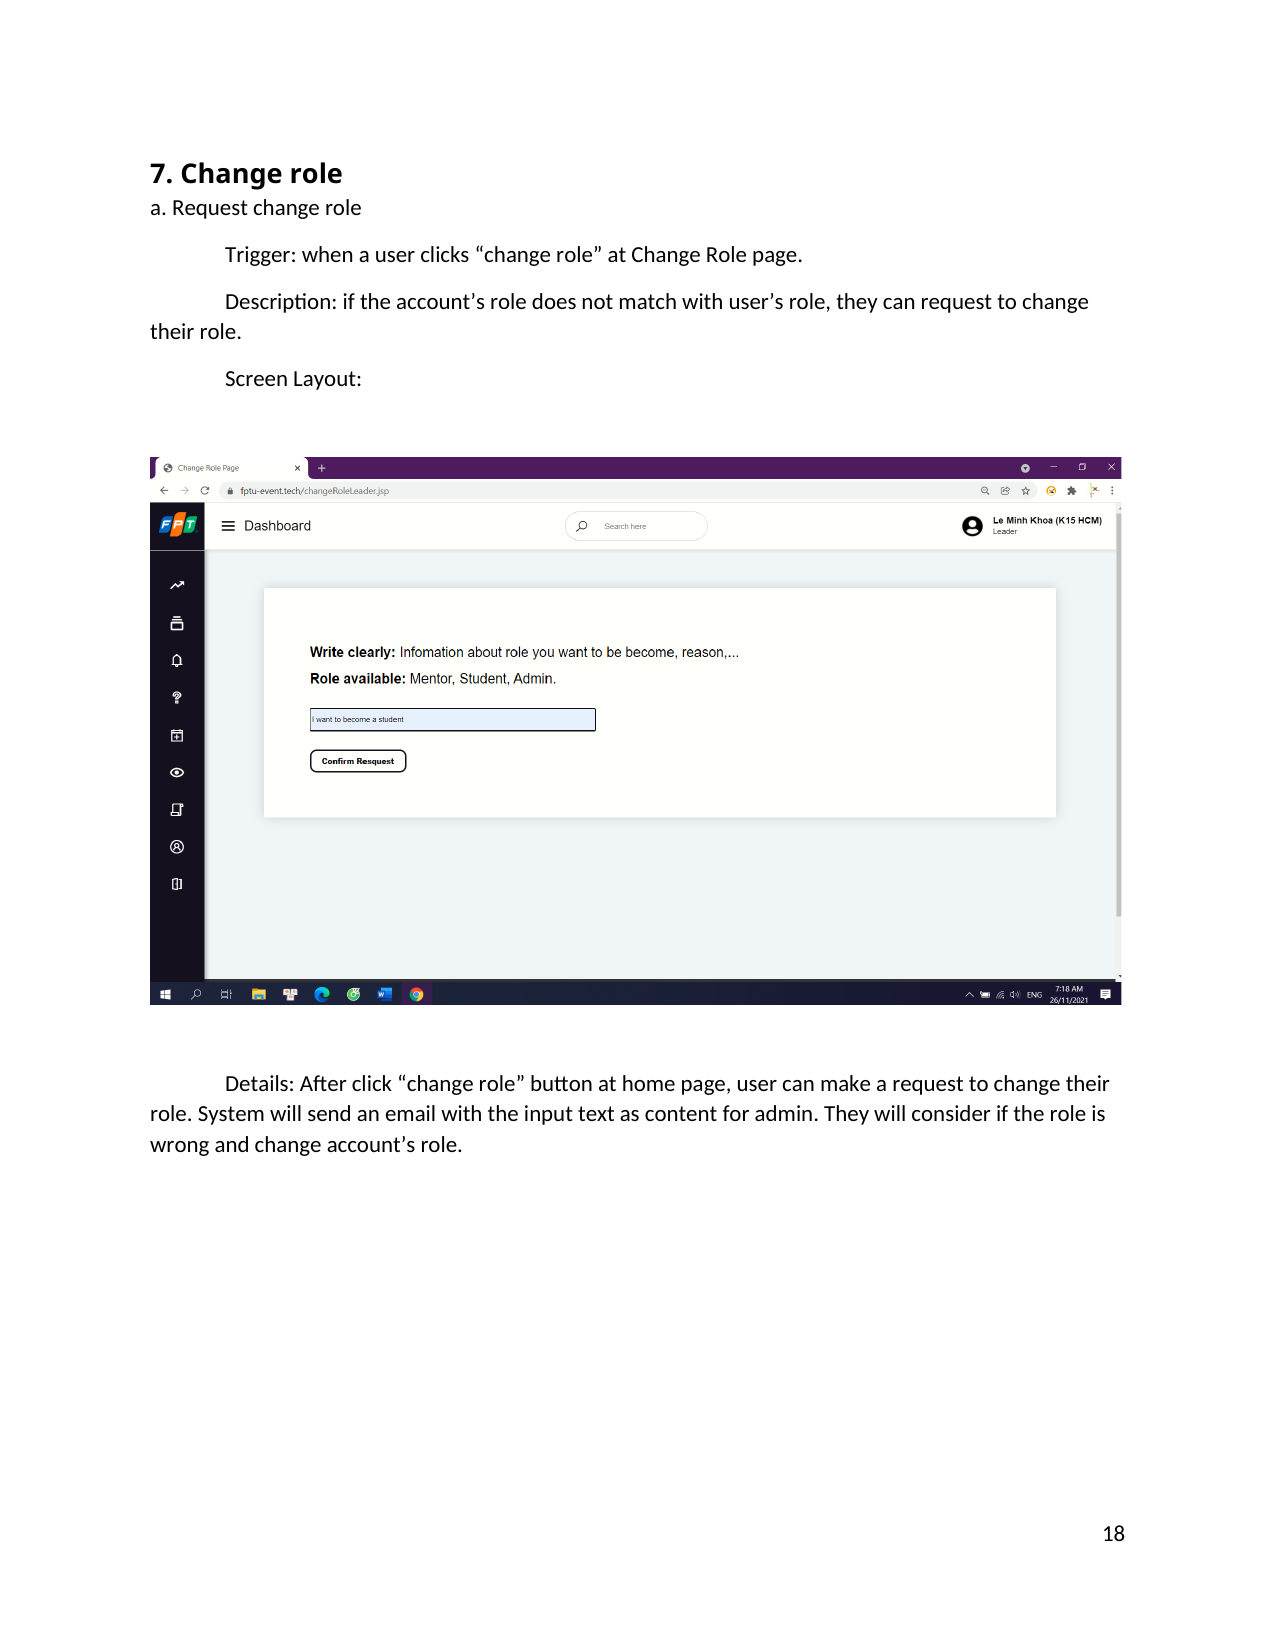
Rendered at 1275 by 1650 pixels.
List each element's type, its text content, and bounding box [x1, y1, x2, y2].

subtitle 7. Change role [150, 154, 1125, 191]
text Screen Layout: [150, 364, 1125, 392]
text a. Request change role [150, 193, 1125, 221]
text Trigger: when a user clicks “change role” at Change Role page. [150, 240, 1125, 268]
text Description: if the account’s role does not match with user’s role, they can request to change their role. [150, 287, 1125, 345]
picture [150, 457, 1122, 1005]
